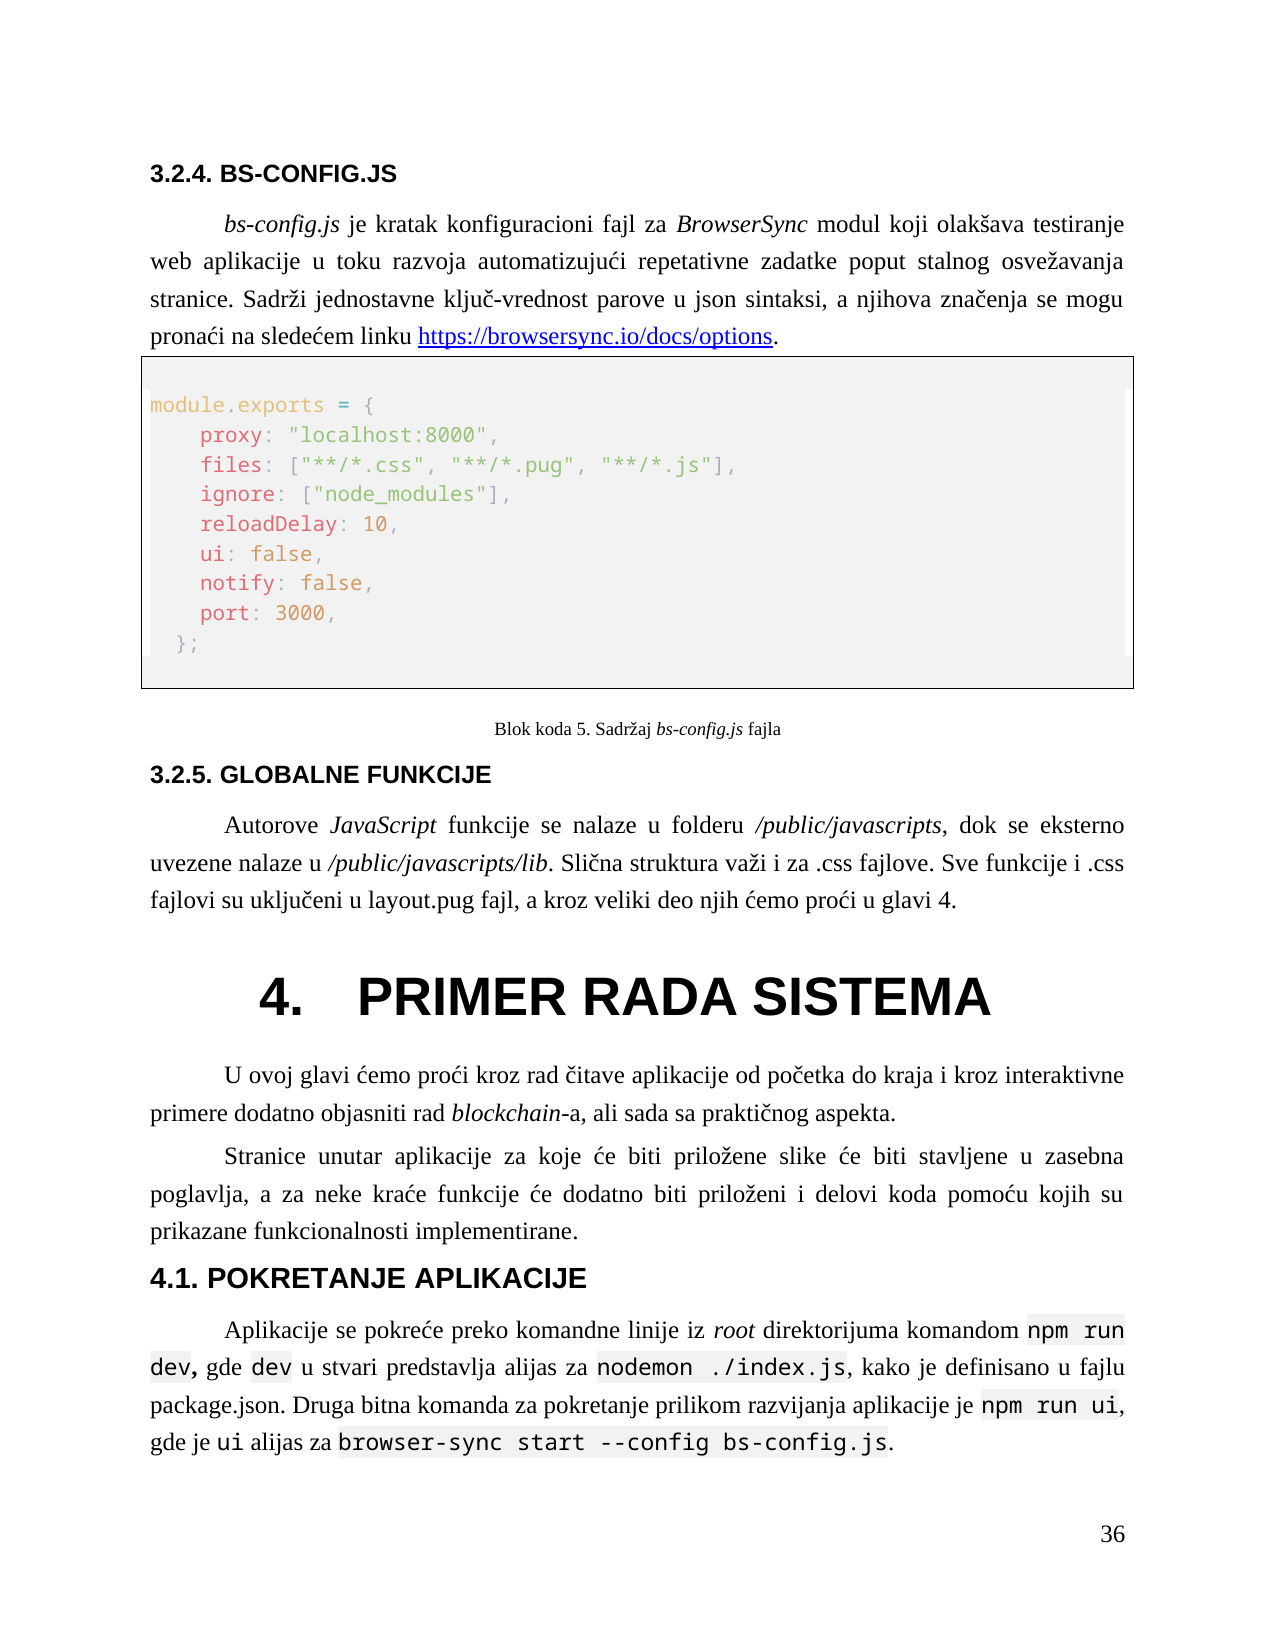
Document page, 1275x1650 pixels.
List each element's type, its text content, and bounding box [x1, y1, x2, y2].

text reloadDelay: 10, [150, 508, 1125, 537]
subtitle Primer Rada sistema [150, 964, 1125, 1026]
text Autorove JavaScript funkcije se nalaze u folderu /public/javascripts, dok se eksterno uvezene nalaze u /public/javascripts/lib. Slična struktura važi i za .css fajlove. Sve funkcije i .css fajlovi su uključeni u layout.pug fajl, a kroz veliki deo njih ćemo proći u glavi 4. [150, 802, 1125, 914]
text U ovoj glavi ćemo proći kroz rad čitave aplikacije od početka do kraja i kroz interaktivne primere dodatno objasniti rad blockchain-a, ali sada sa praktičnog aspekta. [150, 1051, 1125, 1126]
text proxy: "localhost:8000", [150, 419, 1125, 448]
text ui: false, [150, 537, 1125, 567]
subtitle Globalne Funkcije [150, 752, 1125, 789]
text }; [150, 627, 1125, 653]
text Aplikacije se pokreće preko komandne linije iz root direktorijuma komandom npm run dev, gde dev u stvari predstavlja alijas za nodemon ./index.js, kako je definisano u fajlu package.json. Druga bitna komanda za pokretanje prilikom razvijanja aplikacije je npm run ui, gde je ui alijas za browser-sync start --config bs-config.js. [150, 1308, 1125, 1458]
text port: 3000, [150, 597, 1125, 627]
text bs-config.js je kratak konfiguracioni fajl za BrowserSync modul koji olakšava testiranje web aplikacije u toku razvoja automatizujući repetativne zadatke poput stalnog osvežavanja stranice. Sadrži jednostavne ključ-vrednost parove u json sintaksi, a njihova značenja se mogu pronaći na sledećem linku https://browsersync.io/docs/options. [150, 200, 1125, 350]
text ignore: ["node_modules"], [150, 478, 1125, 508]
text files: ["**/*.css", "**/*.pug", "**/*.js"], [150, 448, 1125, 478]
text Stranice unutar aplikacije za koje će biti priložene slike će biti stavljene u zasebna poglavlja, a za neke kraće funkcije će dodatno biti priloženi i delovi koda pomoću kojih su prikazane funkcionalnosti implementirane. [150, 1133, 1125, 1245]
text module.exports = { [150, 389, 1125, 419]
text notify: false, [150, 567, 1125, 597]
text Blok koda . Sadržaj bs-config.js fajla [150, 702, 1125, 739]
subtitle Pokretanje aplikacije [150, 1258, 1125, 1295]
subtitle Bs-config.js [150, 150, 1125, 187]
